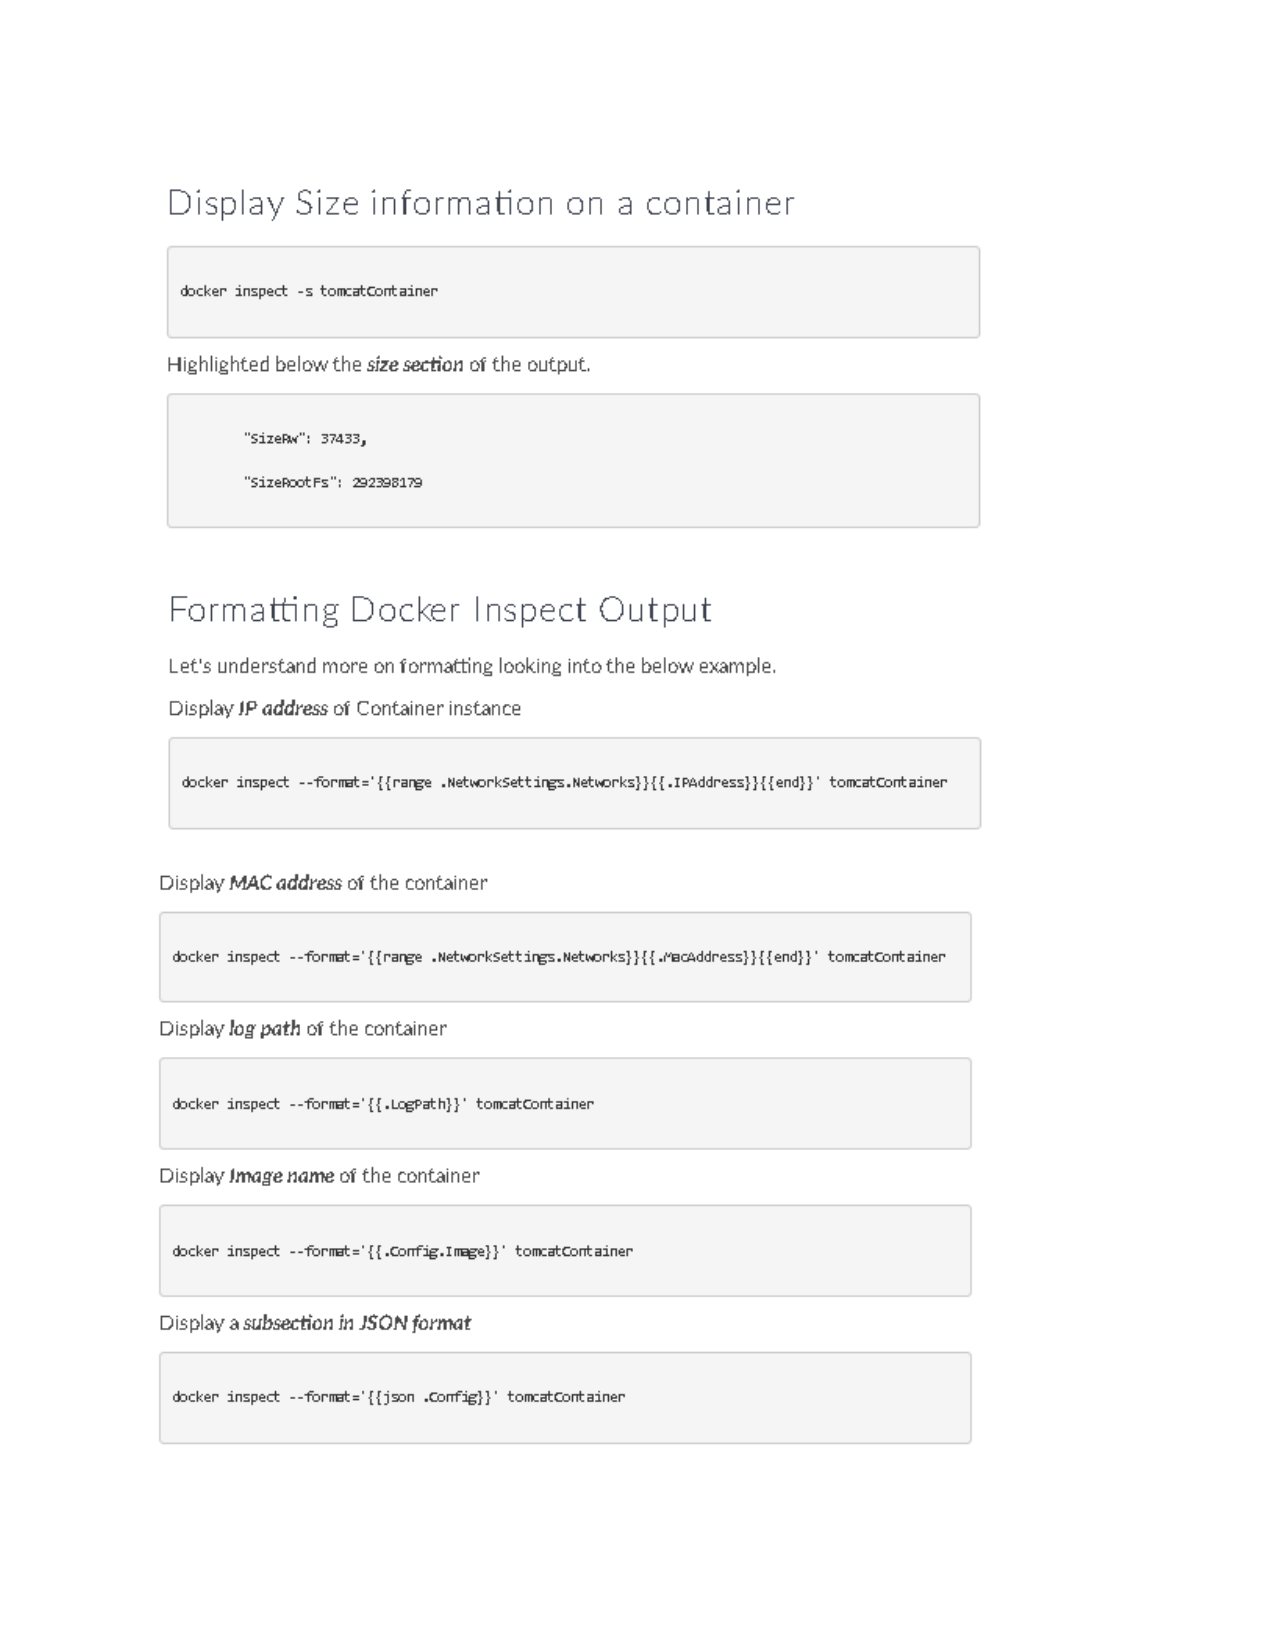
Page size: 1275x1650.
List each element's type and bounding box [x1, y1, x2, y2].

picture [150, 865, 994, 1482]
picture [150, 584, 1027, 847]
picture [150, 150, 1025, 566]
